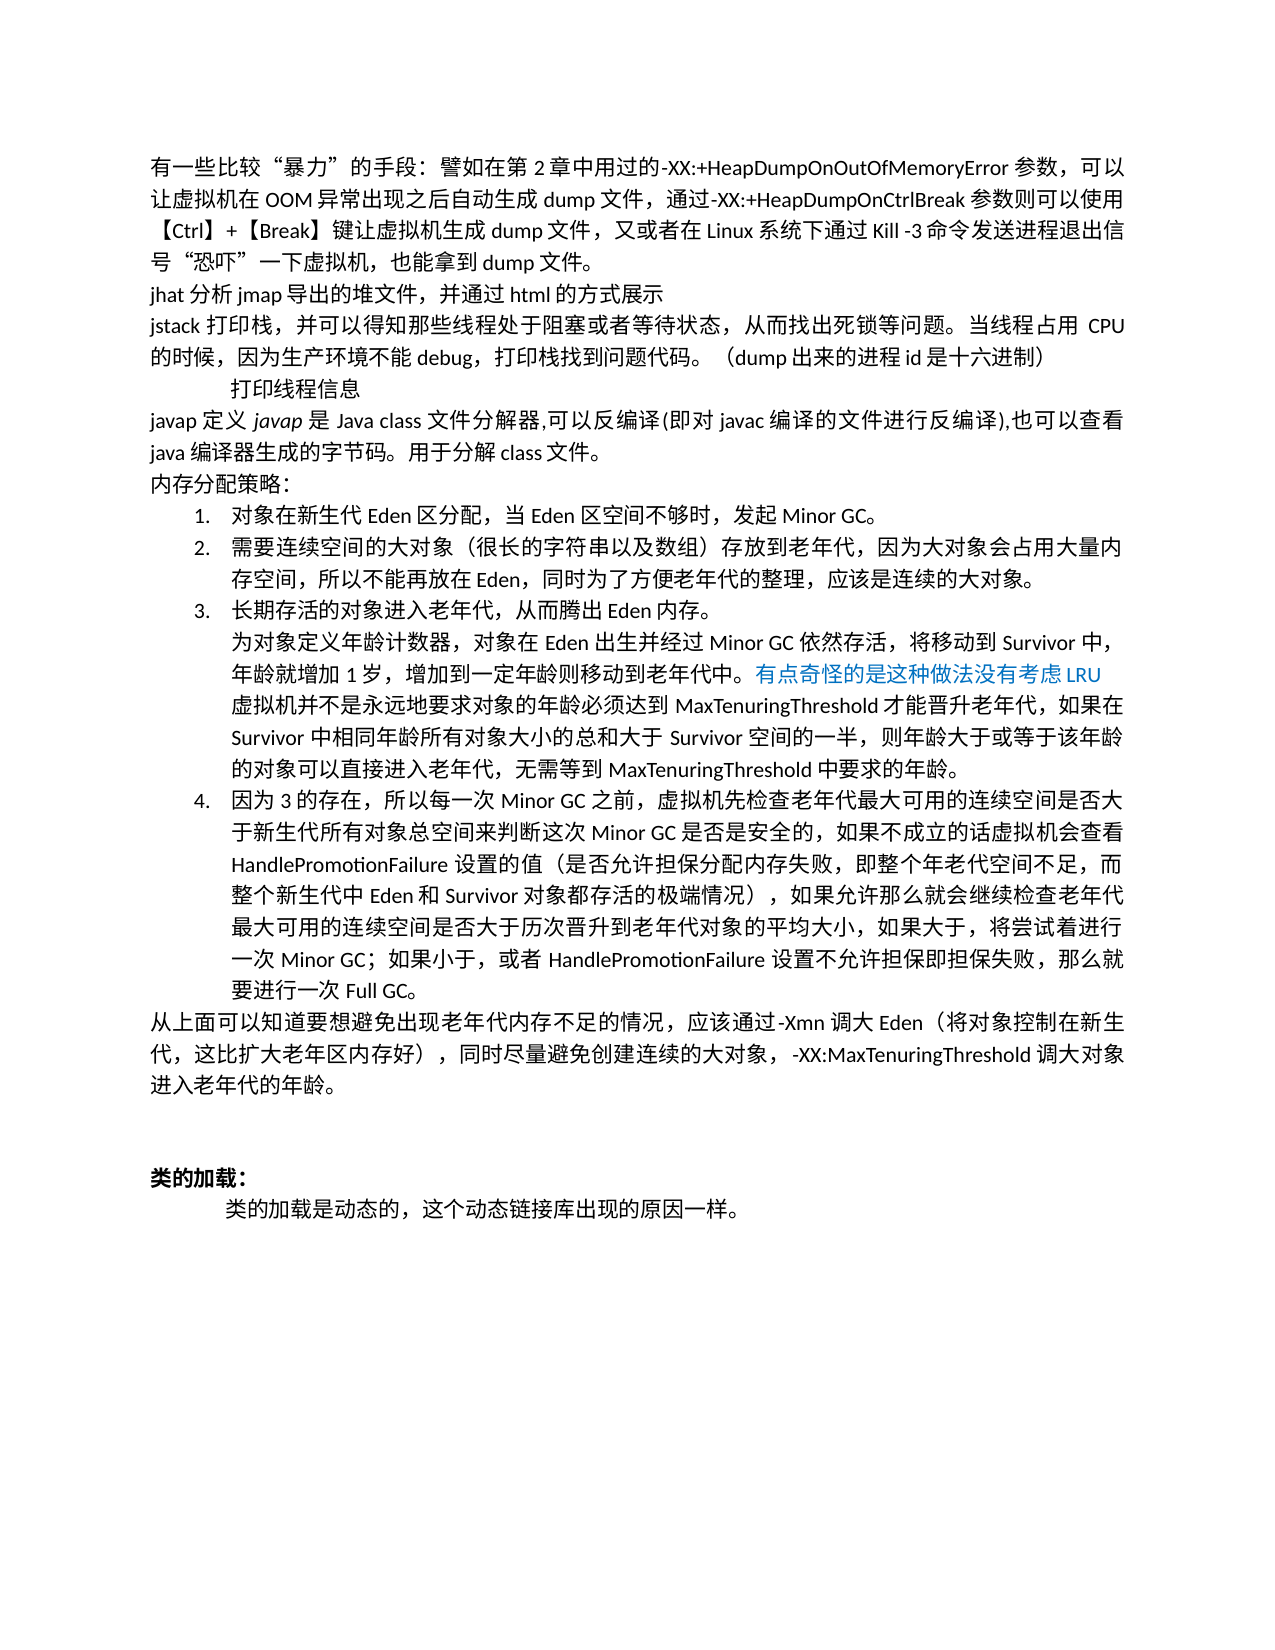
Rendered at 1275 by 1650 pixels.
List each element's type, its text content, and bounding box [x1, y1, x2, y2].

text jstack 打印栈，并可以得知那些线程处于阻塞或者等待状态，从而找出死锁等问题。当线程占用CPU的时候，因为生产环境不能debug，打印栈找到问题代码。（dump出来的进程id是十六进制） [150, 308, 1125, 372]
list 长期存活的对象进入老年代，从而腾出Eden内存。 [194, 593, 1125, 625]
text 内存分配策略： [150, 467, 1125, 498]
text 为对象定义年龄计数器，对象在 Eden 出生并经过 Minor GC 依然存活，将移动到 Survivor 中，年龄就增加 1 岁，增加到一定年龄则移动到老年代中。有点奇怪的是这种做法没有考虑LRU [231, 625, 1125, 688]
text 从上面可以知道要想避免出现老年代内存不足的情况，应该通过-Xmn调大Eden（将对象控制在新生代，这比扩大老年区内存好），同时尽量避免创建连续的大对象，-XX:MaxTenuringThreshold 调大对象进入老年代的年龄。 [150, 1005, 1125, 1100]
text 类的加载： [150, 1161, 1125, 1192]
text javap定义 javap是 Java class文件分解器,可以反编译(即对javac编译的文件进行反编译),也可以查看java编译器生成的字节码。用于分解class文件。 [150, 403, 1125, 467]
text 虚拟机并不是永远地要求对象的年龄必须达到 MaxTenuringThreshold 才能晋升老年代，如果在 Survivor 中相同年龄所有对象大小的总和大于 Survivor 空间的一半，则年龄大于或等于该年龄的对象可以直接进入老年代，无需等到 MaxTenuringThreshold 中要求的年龄。 [231, 688, 1125, 783]
text jhat 分析jmap导出的堆文件，并通过html的方式展示 [150, 277, 1125, 308]
text 类的加载是动态的，这个动态链接库出现的原因一样。 [150, 1192, 1125, 1224]
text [150, 150, 1125, 277]
list 对象在新生代 Eden 区分配，当 Eden 区空间不够时，发起 Minor GC。 [194, 498, 1125, 530]
list 因为3的存在，所以每一次Minor GC 之前，虚拟机先检查老年代最大可用的连续空间是否大于新生代所有对象总空间来判断这次Minor GC是否是安全的，如果不成立的话虚拟机会查看 HandlePromotionFailure 设置的值（是否允许担保分配内存失败，即整个年老代空间不足，而整个新生代中Eden和Survivor对象都存活的极端情况），如果允许那么就会继续检查老年代最大可用的连续空间是否大于历次晋升到老年代对象的平均大小，如果大于，将尝试着进行一次 Minor GC；如果小于，或者 HandlePromotionFailure 设置不允许担保即担保失败，那么就要进行一次 Full GC。 [194, 783, 1125, 1005]
list 需要连续空间的大对象（很长的字符串以及数组）存放到老年代，因为大对象会占用大量内存空间，所以不能再放在Eden，同时为了方便老年代的整理，应该是连续的大对象。 [194, 530, 1125, 593]
text 打印线程信息 [150, 372, 1125, 403]
